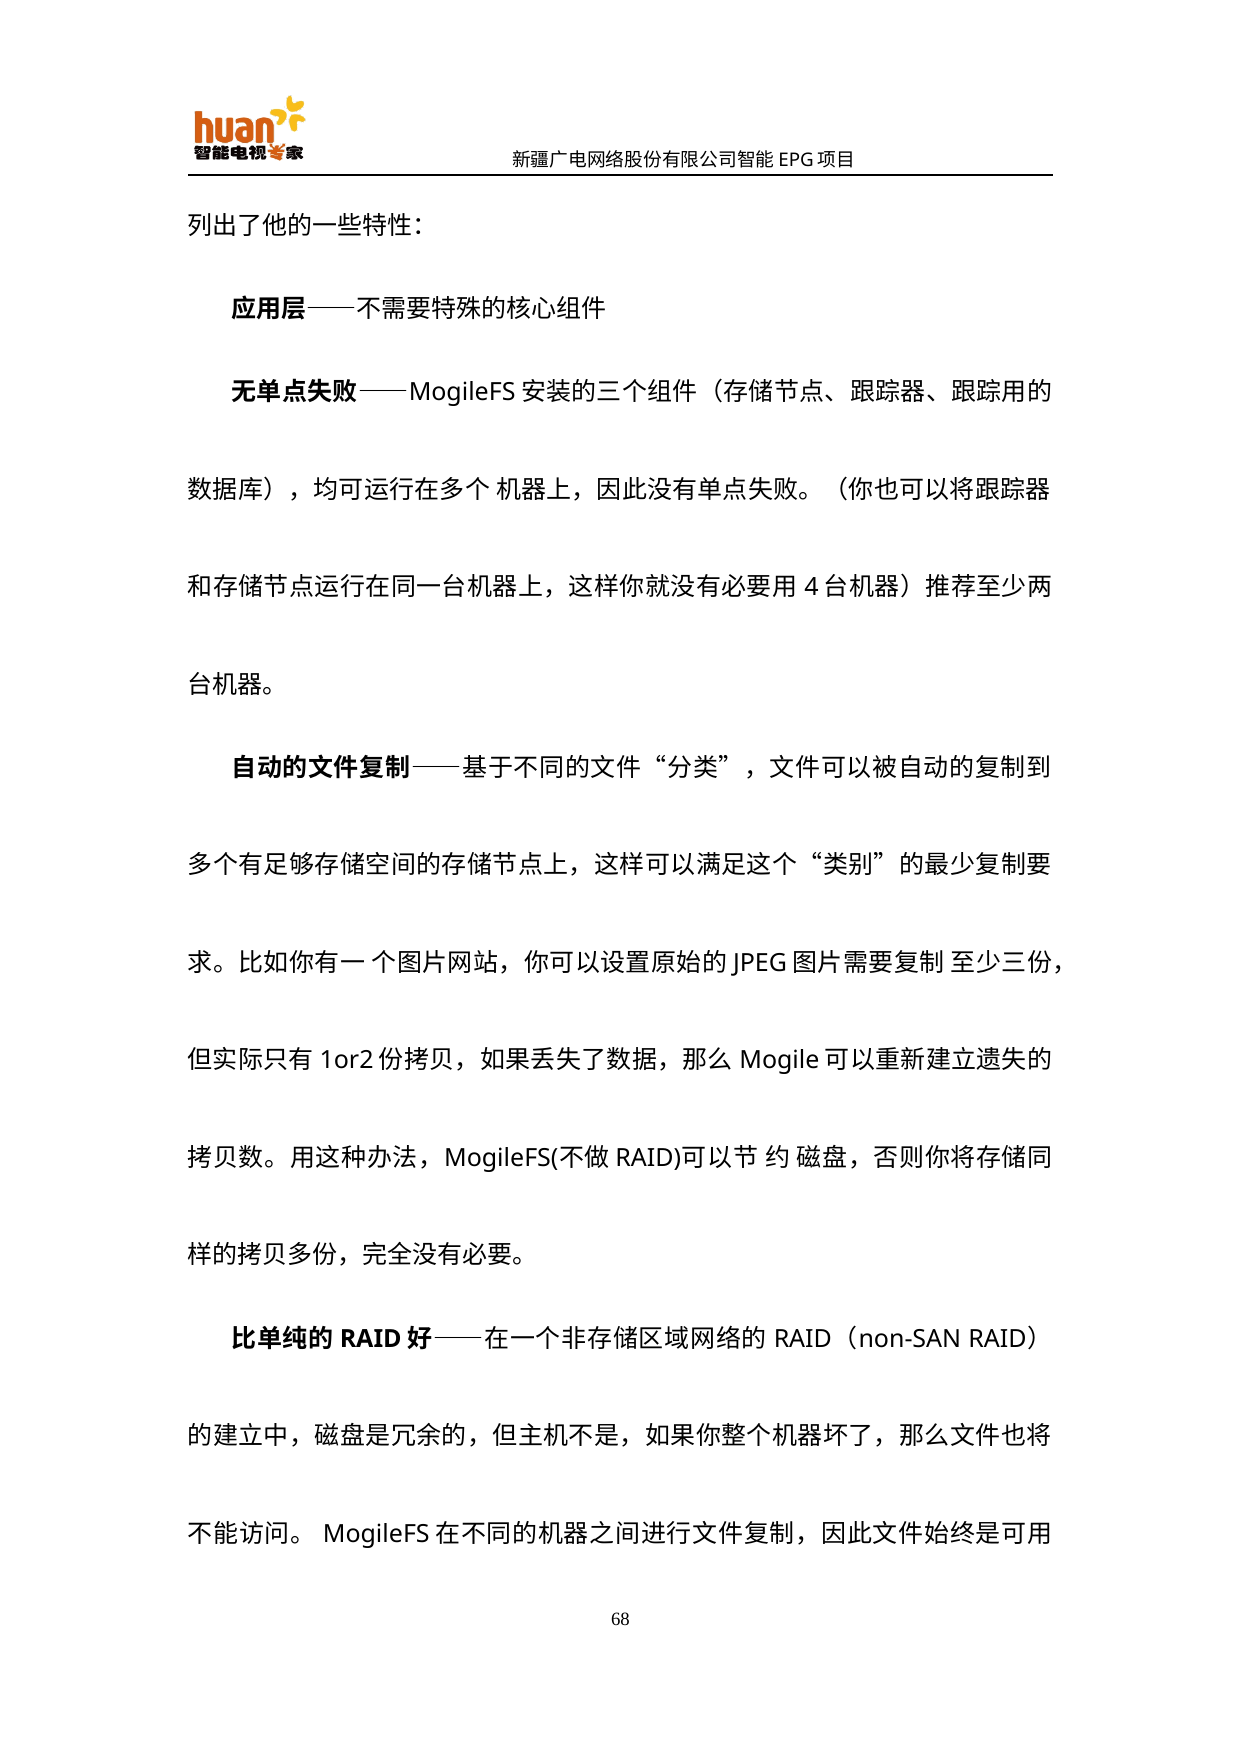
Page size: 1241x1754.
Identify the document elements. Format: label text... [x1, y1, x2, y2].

picture [187, 88, 313, 167]
text 应用层——不需要特殊的核心组件 [187, 274, 1053, 339]
text 无单点失败——MogileFS安装的三个组件（存储节点、跟踪器、跟踪用的数据库），均可运行在多个 机器上，因此没有单点失败。（你也可以将跟踪器和存储节点运行在同一台机器上，这样你就没有必要用4台机器）推荐至少两台机器。 [187, 357, 1053, 715]
text MogileFS是一个分布式文件存储的解决方案，他由Six Apart开发。下面列出了他的一些特性： [187, 191, 1053, 256]
text 比单纯的RAID好——在一个非存储区域网络的RAID（non-SAN RAID）的建立中，磁盘是冗余的，但主机不是，如果你整个机器坏了，那么文件也将不能访问。 MogileFS在不同的机器之间进行文件复制，因此文件始终是可用的。 [187, 1304, 1053, 1564]
text 自动的文件复制——基于不同的文件“分类”，文件可以被自动的复制到多个有足够存储空间的存储节点上，这样可以满足这个“类别”的最少复制要求。比如你有一 个图片网站，你可以设置原始的JPEG图片需要复制 至少三份，但实际只有1or2份拷贝，如果丢失了数据，那么Mogile可以重新建立遗失的拷贝数。用这种办法，MogileFS(不做RAID)可以节 约 磁盘，否则你将存储同样的拷贝多份，完全没有必要。 [187, 733, 1053, 1286]
